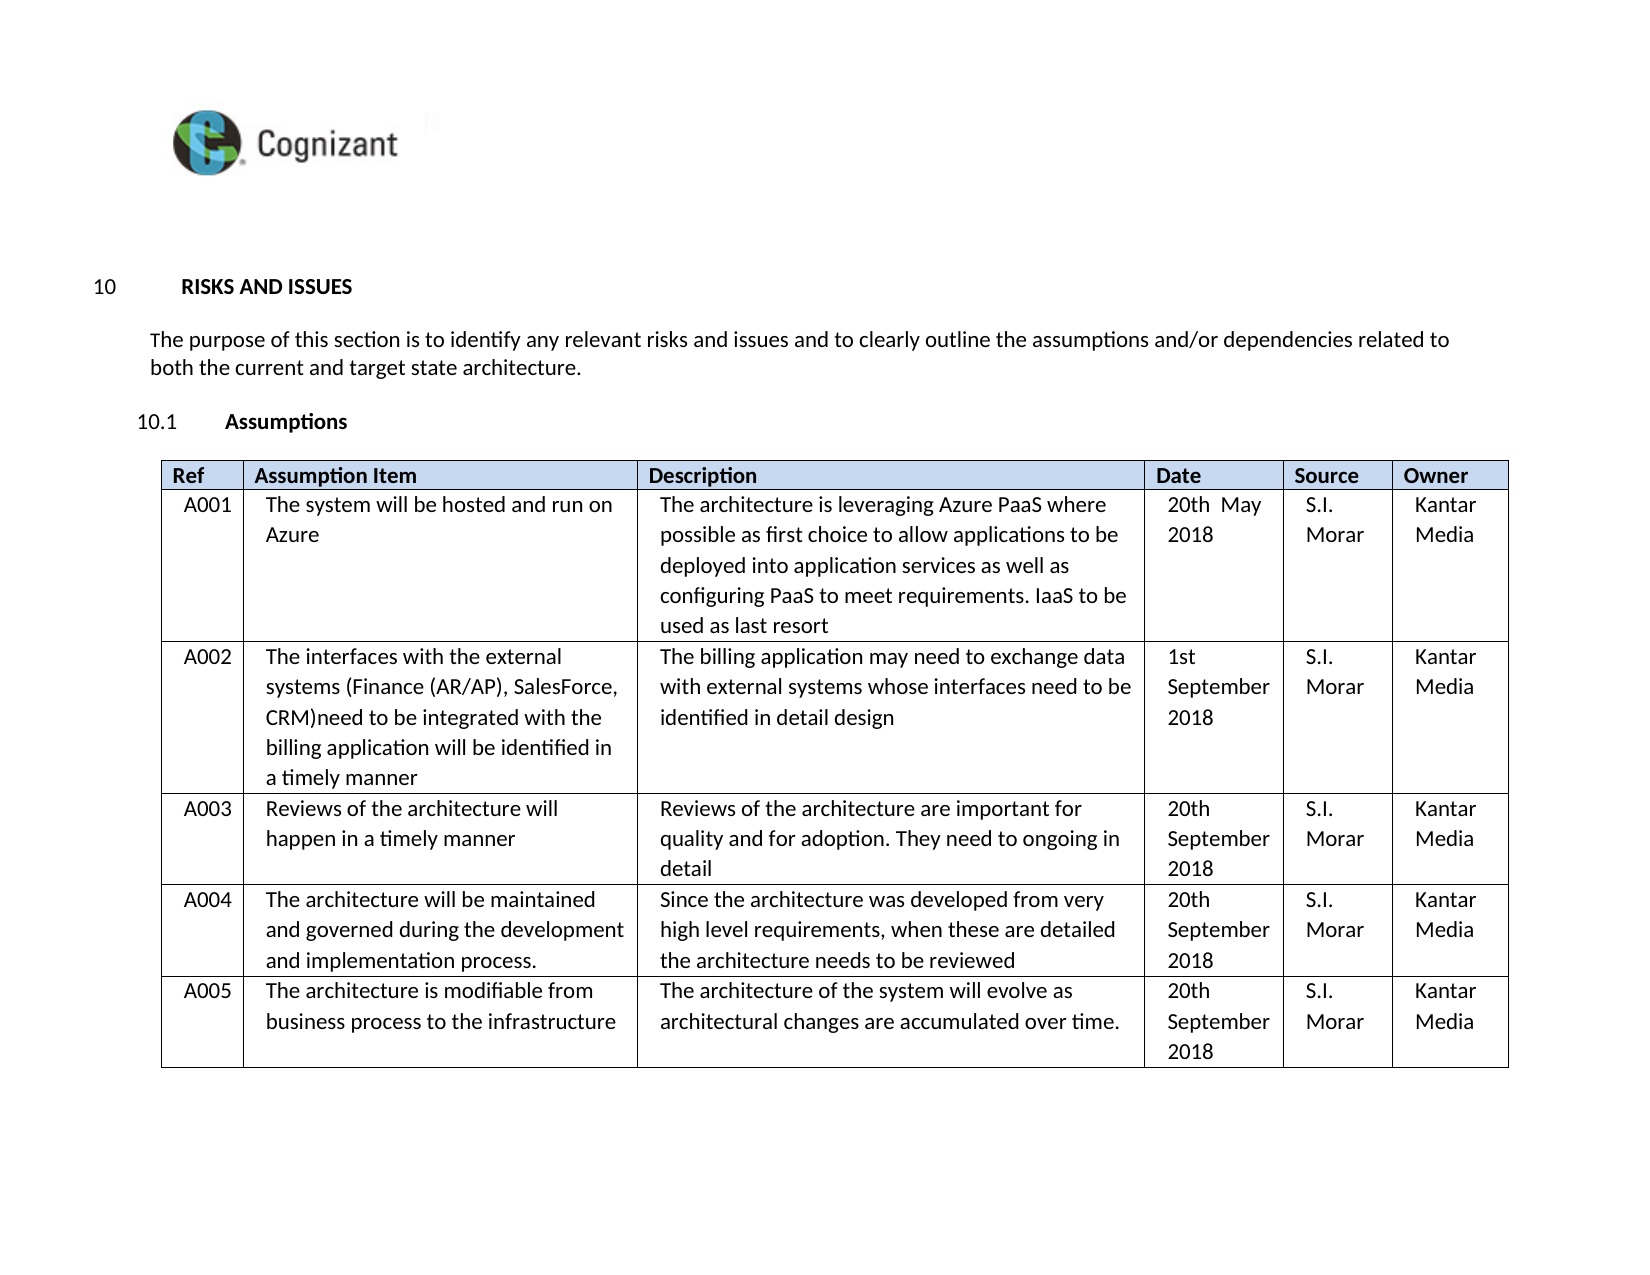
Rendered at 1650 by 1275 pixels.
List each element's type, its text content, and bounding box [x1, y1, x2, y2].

picture [161, 87, 441, 196]
table_header Ref [162, 461, 243, 489]
table_cell The architecture of the system will evolve as architectural changes are accumulated over time. [638, 977, 1144, 1067]
table_cell S.I. Morar [1284, 885, 1392, 976]
table_cell The architecture is leveraging Azure PaaS where possible as first choice to allow applications to be deployed into application services as well as configuring PaaS to meet requirements. IaaS to be used as last resort [638, 490, 1144, 641]
table_header Date [1145, 461, 1283, 489]
table_cell S.I. Morar [1284, 490, 1392, 641]
table_header Description [638, 461, 1144, 489]
table_cell A004 [162, 885, 243, 976]
subtitle Assumptions [136, 407, 1500, 435]
table_cell 20th September 2018 [1145, 885, 1283, 976]
table_cell S.I. Morar [1284, 642, 1392, 793]
table_cell A005 [162, 977, 243, 1067]
table_cell A002 [162, 642, 243, 793]
table_cell The system will be hosted and run on Azure [244, 490, 637, 641]
table_cell The interfaces with the external systems (Finance (AR/AP), SalesForce, CRM)need to be integrated with the billing application will be identified in a timely manner [244, 642, 637, 793]
table_cell Kantar Media [1393, 794, 1508, 884]
text The purpose of this section is to identify any relevant risks and issues and to clearly outline the assumptions and/or dependencies related to both the current and target state architecture. [150, 325, 1500, 381]
table_cell 20th May 2018 [1145, 490, 1283, 641]
table_cell S.I. Morar [1284, 794, 1392, 884]
subtitle Risks and issues [93, 272, 1500, 300]
table_cell Reviews of the architecture will happen in a timely manner [244, 794, 637, 884]
table_cell The architecture will be maintained and governed during the development and implementation process. [244, 885, 637, 976]
table_cell Since the architecture was developed from very high level requirements, when these are detailed the architecture needs to be reviewed [638, 885, 1144, 976]
table_cell A001 [162, 490, 243, 641]
table_header Owner [1393, 461, 1508, 489]
table_header Assumption Item [244, 461, 637, 489]
table_cell The billing application may need to exchange data with external systems whose interfaces need to be identified in detail design [638, 642, 1144, 793]
table_cell A003 [162, 794, 243, 884]
table_cell The architecture is modifiable from business process to the infrastructure [244, 977, 637, 1067]
table_cell Kantar Media [1393, 490, 1508, 641]
table_header Source [1284, 461, 1392, 489]
table_cell Kantar Media [1393, 642, 1508, 793]
table_cell Reviews of the architecture are important for quality and for adoption. They need to ongoing in detail [638, 794, 1144, 884]
table_cell Kantar Media [1393, 977, 1508, 1067]
table_cell 1st September 2018 [1145, 642, 1283, 793]
table_cell S.I. Morar [1284, 977, 1392, 1067]
table_cell 20th September 2018 [1145, 977, 1283, 1067]
table_cell 20th September 2018 [1145, 794, 1283, 884]
table_cell Kantar Media [1393, 885, 1508, 976]
